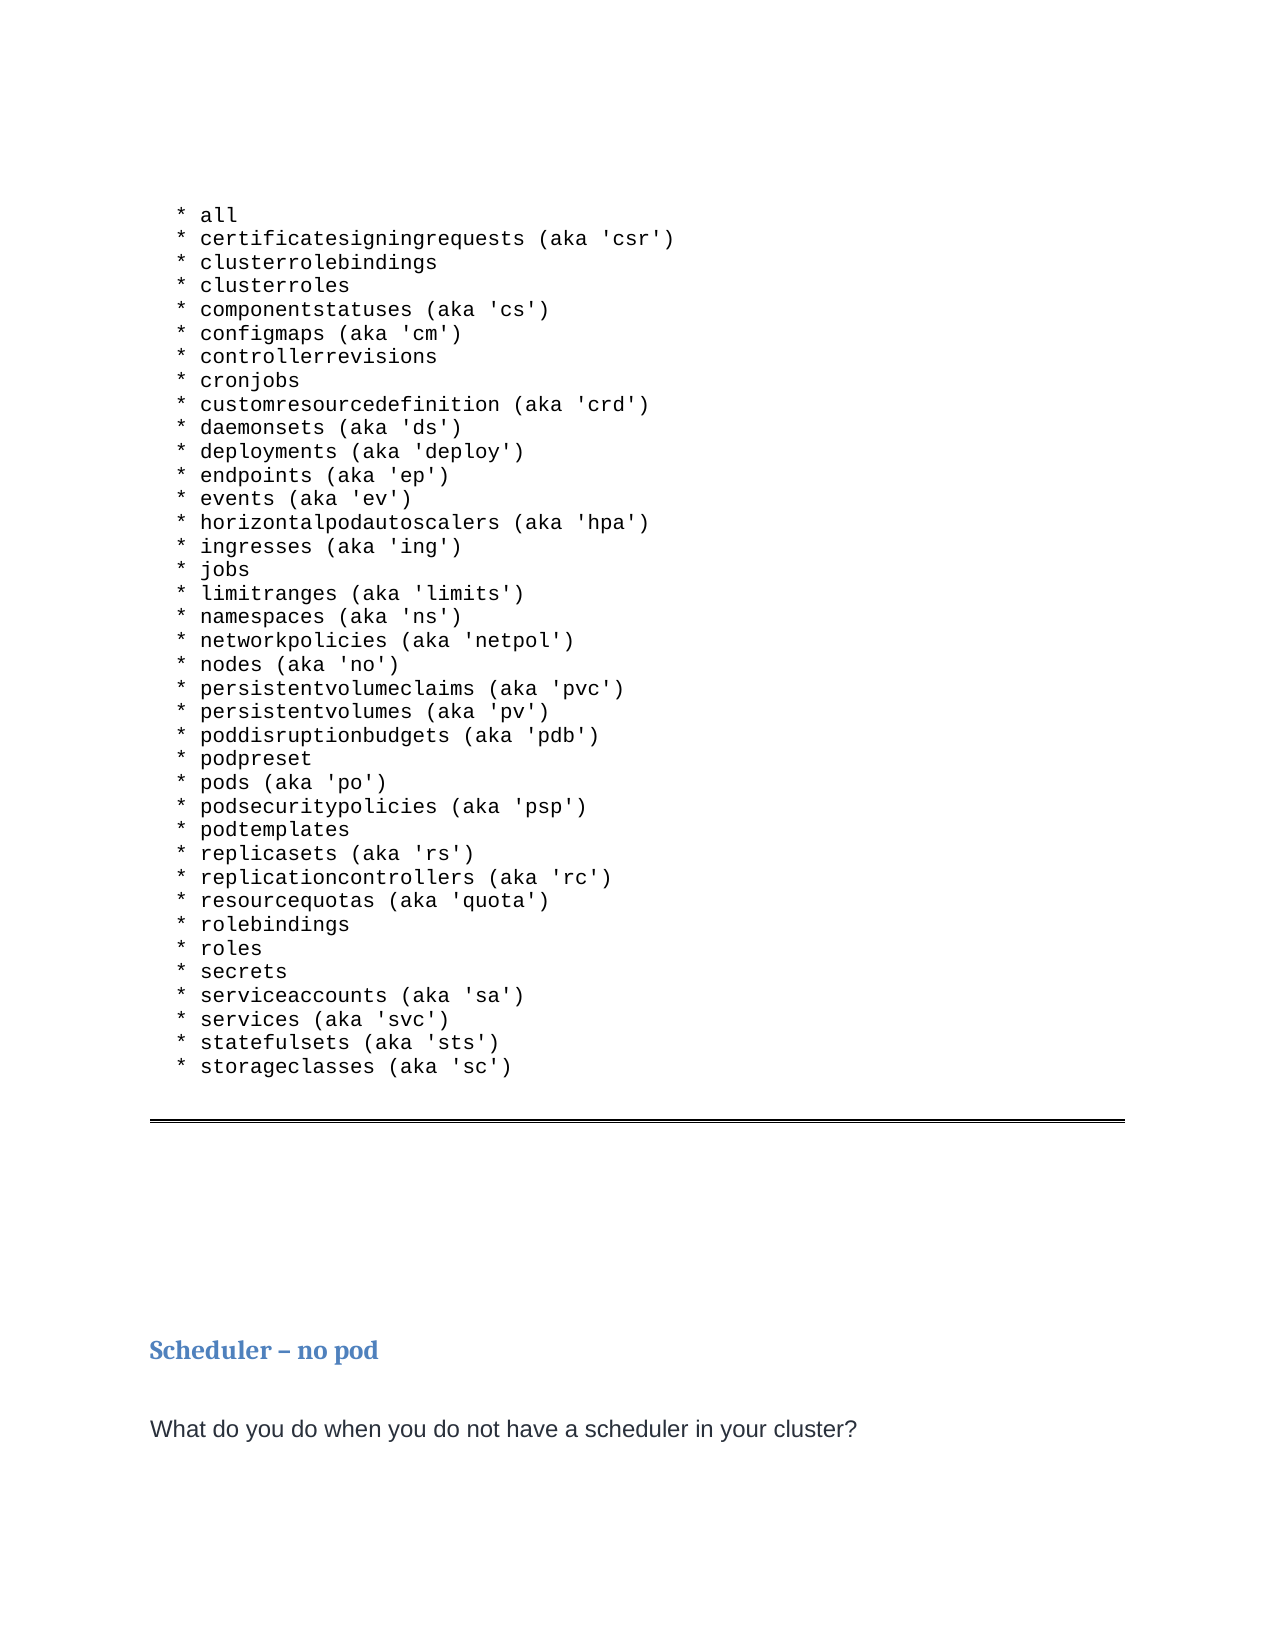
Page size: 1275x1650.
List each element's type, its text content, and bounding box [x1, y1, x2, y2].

table_header * all * certificatesigningrequests (aka 'csr') * clusterrolebindings * clusterroles * componentstatuses (aka 'cs') * configmaps (aka 'cm') * controllerrevisions * cronjobs * customresourcedefinition (aka 'crd') * daemonsets (aka 'ds') * deployments (aka 'deploy') * endpoints (aka 'ep') * events (aka 'ev') * horizontalpodautoscalers (aka 'hpa') * ingresses (aka 'ing') * jobs * limitranges (aka 'limits') * namespaces (aka 'ns') * networkpolicies (aka 'netpol') * nodes (aka 'no') * persistentvolumeclaims (aka 'pvc') * persistentvolumes (aka 'pv') * poddisruptionbudgets (aka 'pdb') * podpreset * pods (aka 'po') * podsecuritypolicies (aka 'psp') * podtemplates * replicasets (aka 'rs') * replicationcontrollers (aka 'rc') * resourcequotas (aka 'quota') * rolebindings * roles * secrets * serviceaccounts (aka 'sa') * services (aka 'svc') * statefulsets (aka 'sts') * storageclasses (aka 'sc') [149, 203, 683, 1081]
text What do you do when you do not have a scheduler in your cluster? [150, 1415, 1125, 1442]
subtitle Scheduler – no pod [150, 1335, 1125, 1366]
